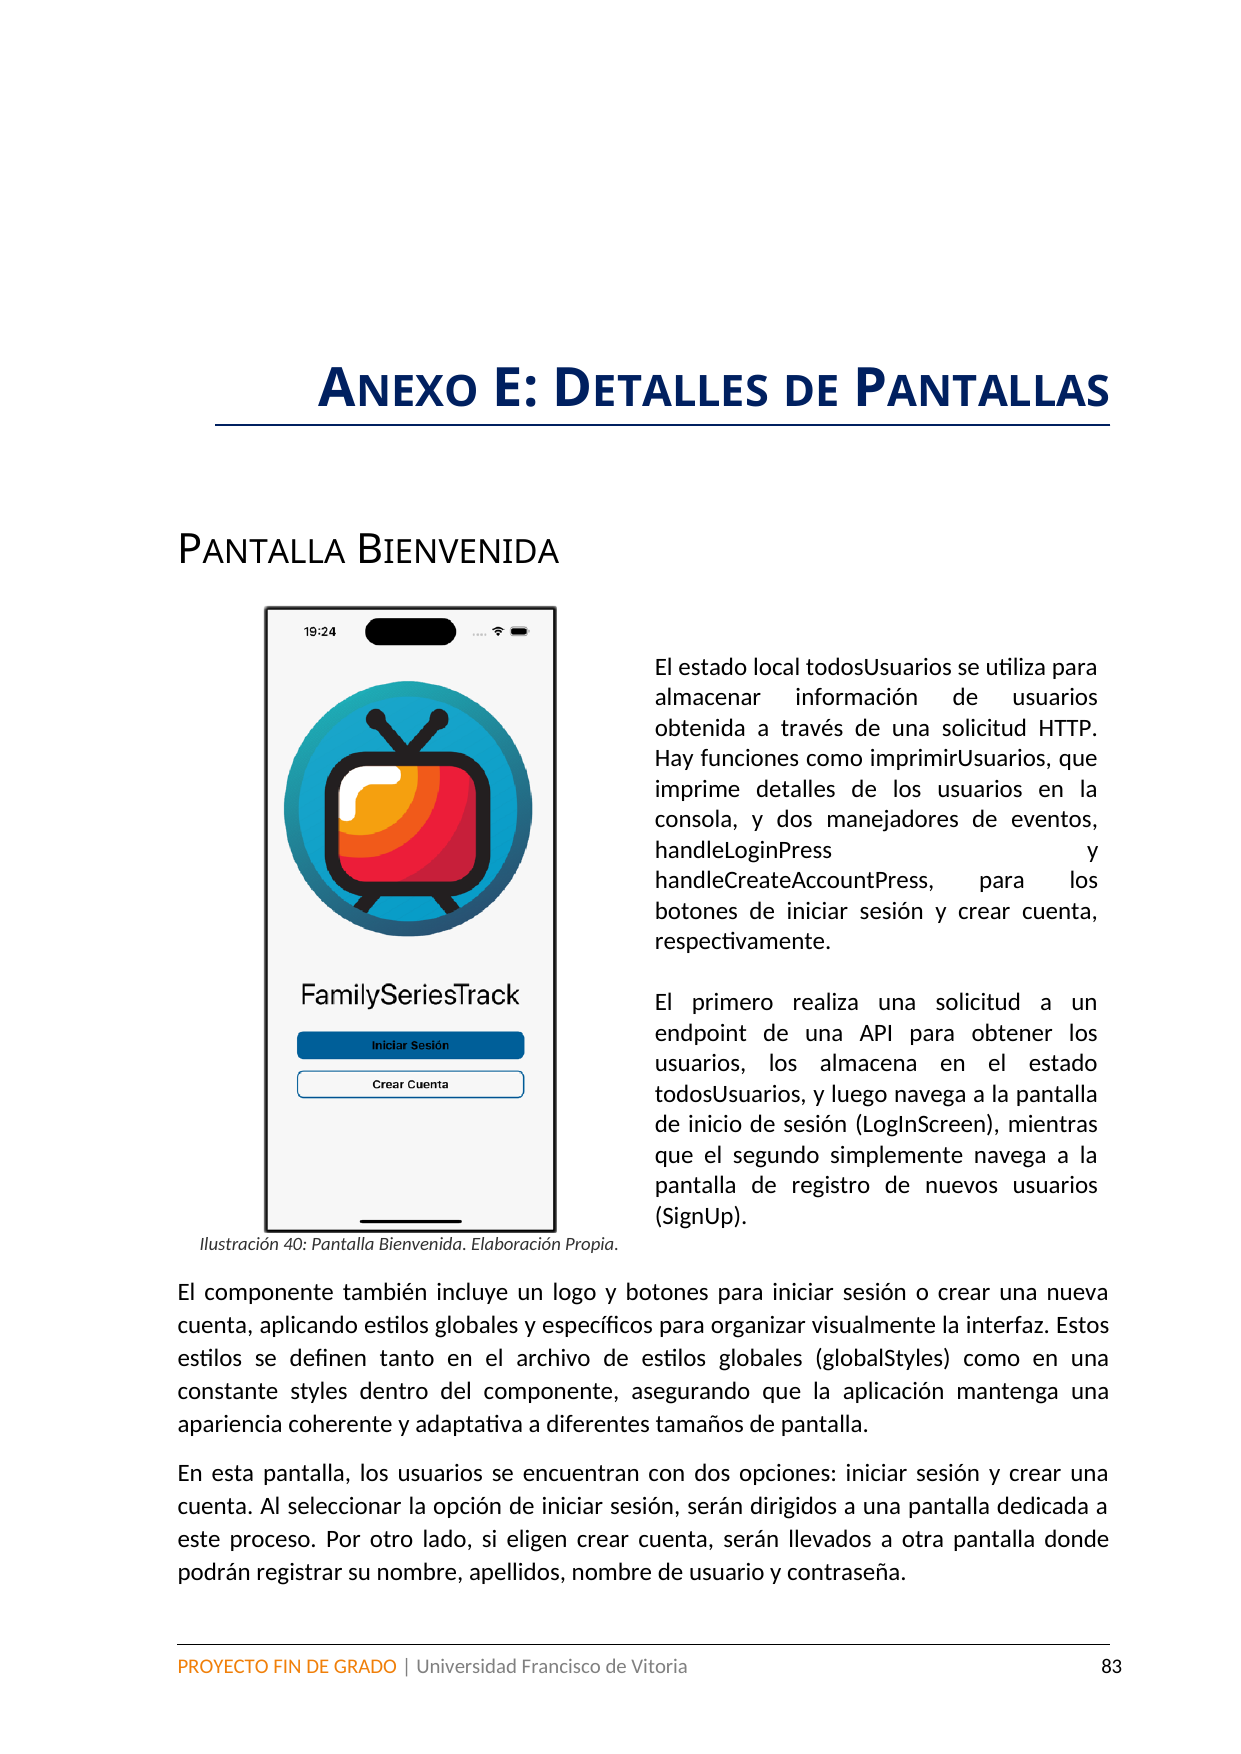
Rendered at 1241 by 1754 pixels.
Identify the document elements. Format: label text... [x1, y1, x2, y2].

table_header El estado local todosUsuarios se utiliza para almacenar información de usuarios obtenida a través de una solicitud HTTP. Hay funciones como imprimirUsuarios, que imprime detalles de los usuarios en la consola, y dos manejadores de eventos, handleLoginPress y handleCreateAccountPress, para los botones de iniciar sesión y crear cuenta, respectivamente. El primero realiza una solicitud a un endpoint de una API para obtener los usuarios, los almacena en el estado todosUsuarios, y luego navega a la pantalla de inicio de sesión (LogInScreen), mientras que el segundo simplemente navega a la pantalla de registro de nuevos usuarios (SignUp). [643, 605, 1109, 1276]
table_header Ilustración 40: Pantalla Bienvenida. Elaboración Propia. [177, 605, 643, 1276]
text El componente también incluye un logo y botones para iniciar sesión o crear una nueva cuenta, aplicando estilos globales y específicos para organizar visualmente la interfaz. Estos estilos se definen tanto en el archivo de estilos globales (globalStyles) como en una constante styles dentro del componente, asegurando que la aplicación mantenga una apariencia coherente y adaptativa a diferentes tamaños de pantalla. [177, 1276, 1110, 1438]
text En esta pantalla, los usuarios se encuentran con dos opciones: iniciar sesión y crear una cuenta. Al seleccionar la opción de iniciar sesión, serán dirigidos a una pantalla dedicada a este proceso. Por otro lado, si eligen crear cuenta, serán llevados a otra pantalla donde podrán registrar su nombre, apellidos, nombre de usuario y contraseña. [177, 1457, 1110, 1587]
subtitle Pantalla Bienvenida [177, 519, 1110, 576]
picture [267, 609, 553, 1229]
subtitle Anexo E: Detalles de Pantallas [215, 348, 1110, 424]
